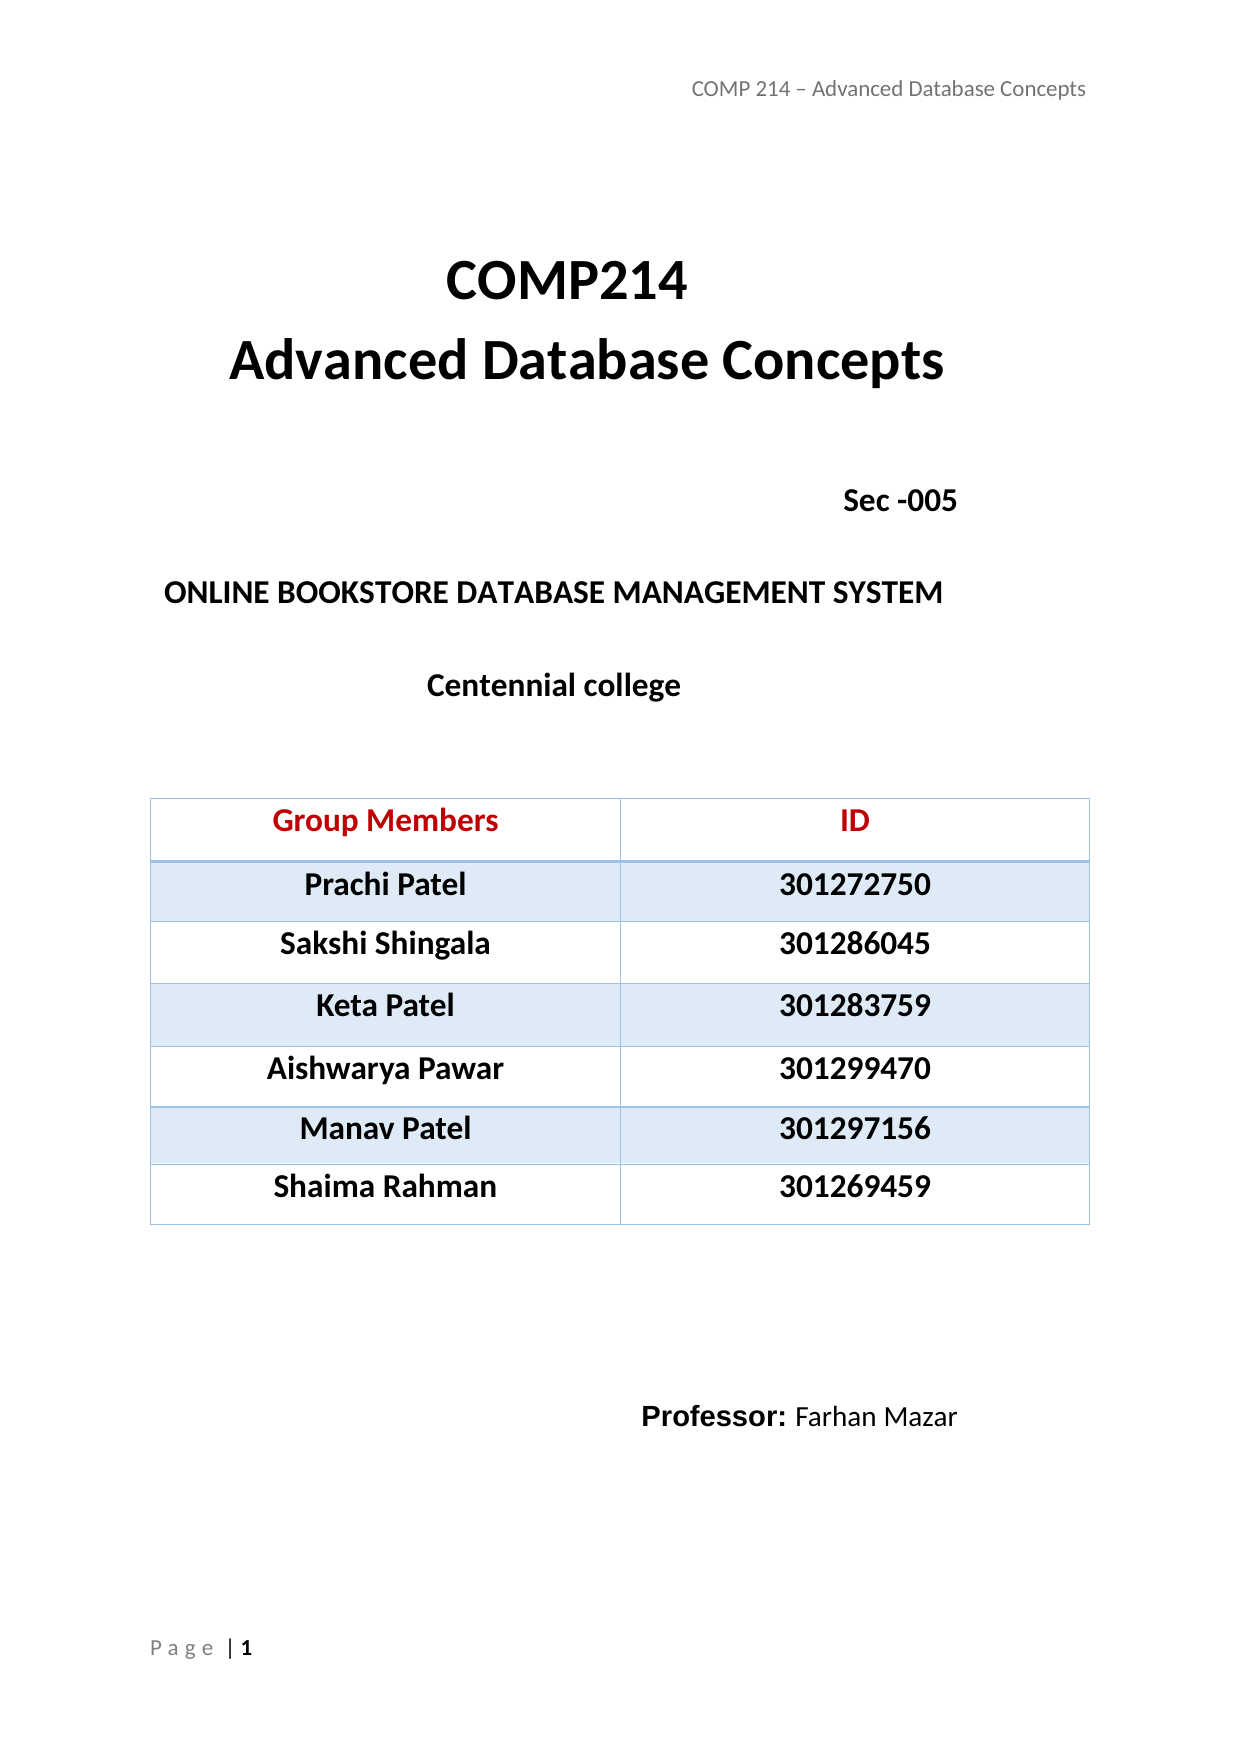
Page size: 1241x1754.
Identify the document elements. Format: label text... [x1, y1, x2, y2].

title COMP214 [150, 243, 958, 314]
table_cell Keta Patel [151, 984, 620, 1046]
table_cell 301283759 [621, 984, 1089, 1046]
table_cell Manav Patel [151, 1108, 620, 1163]
table_header ID [621, 799, 1089, 860]
title Sec -005 [150, 402, 958, 519]
title ONLINE BOOKSTORE DATABASE MANAGEMENT SYSTEM [150, 572, 958, 612]
table_cell Shaima Rahman [151, 1165, 620, 1223]
table_cell Sakshi Shingala [151, 922, 620, 983]
table_cell Prachi Patel [151, 863, 620, 921]
table_cell 301269459 [621, 1165, 1089, 1223]
table_header Group Members [151, 799, 620, 860]
table_cell 301272750 [621, 863, 1089, 921]
table_cell 301297156 [621, 1108, 1089, 1163]
title Advanced Database Concepts [150, 323, 958, 394]
table_cell Aishwarya Pawar [151, 1047, 620, 1106]
table_cell 301299470 [621, 1047, 1089, 1106]
table_cell 301286045 [621, 922, 1089, 983]
title Centennial college [150, 664, 958, 705]
text Professor: Farhan Mazar [150, 1398, 957, 1434]
